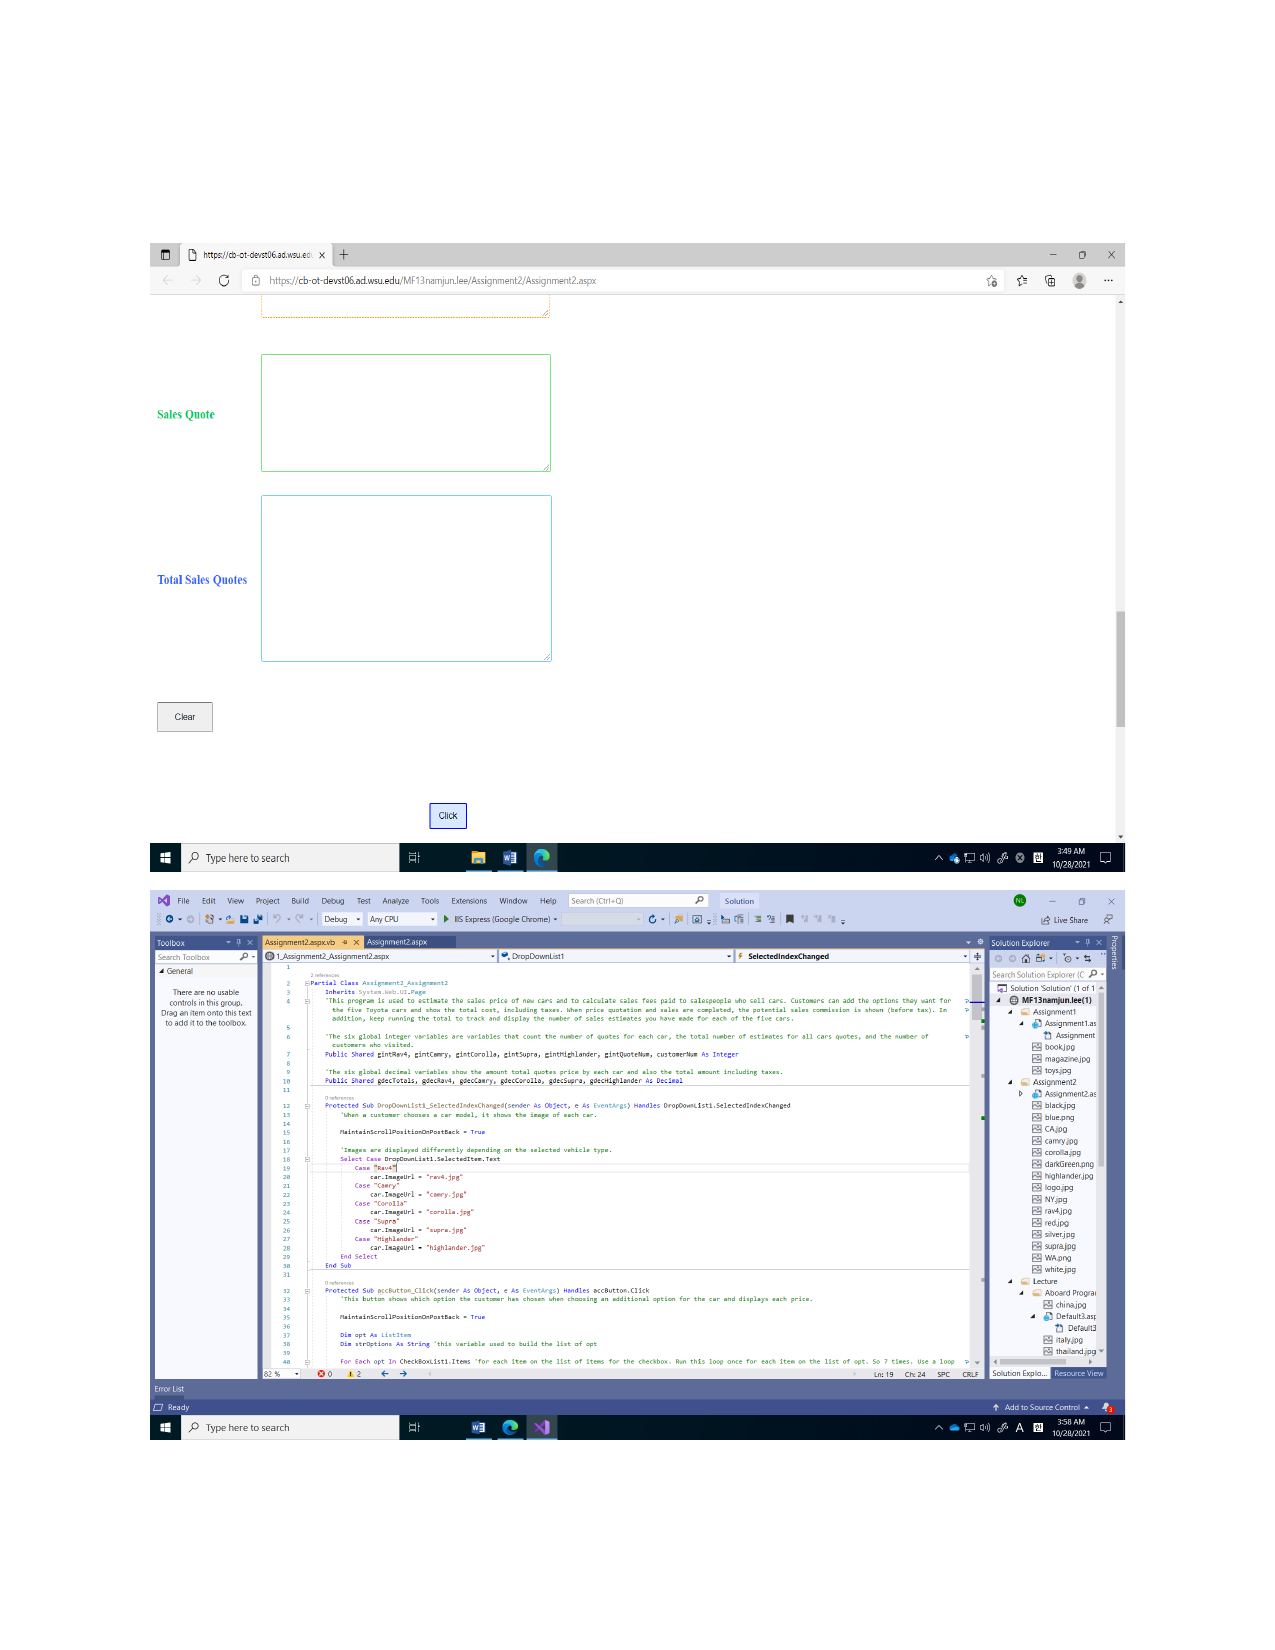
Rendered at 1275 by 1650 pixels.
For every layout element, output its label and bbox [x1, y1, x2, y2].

picture [150, 243, 1125, 872]
picture [150, 890, 1125, 1440]
